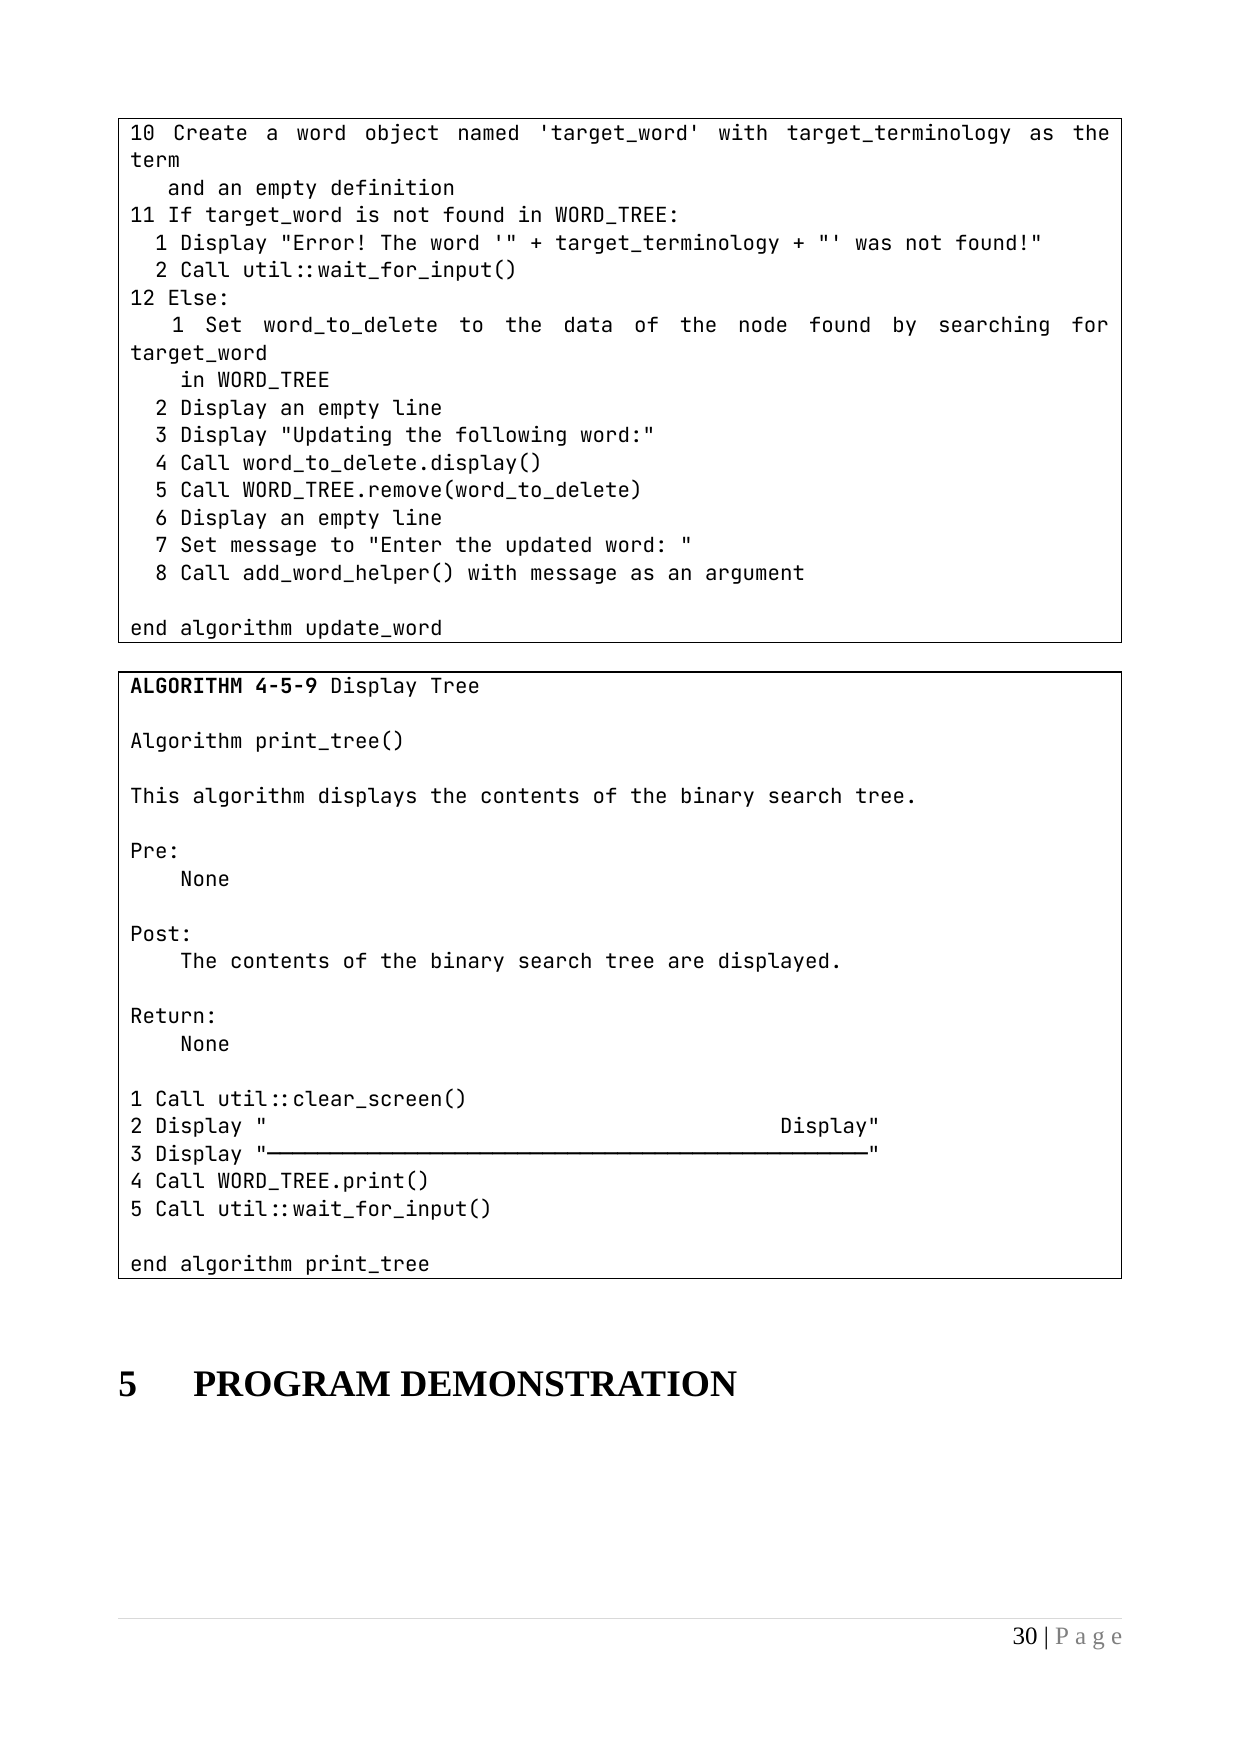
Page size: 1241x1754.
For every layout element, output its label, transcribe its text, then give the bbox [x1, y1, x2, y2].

text 5 PROGRAM DEMONSTRATION [118, 1361, 1122, 1404]
table_header ALGORITHM 4-5-9 Display Tree Algorithm print_tree() This algorithm displays the contents of the binary search tree. Pre: None Post: The contents of the binary search tree are displayed. Return: None 1 Call util::clear_screen() 2 Display " Display" 3 Display "────────────────────────────────────────────────" 4 Call WORD_TREE.print() 5 Call util::wait_for_input() end algorithm print_tree [119, 673, 1121, 1277]
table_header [119, 119, 1121, 642]
